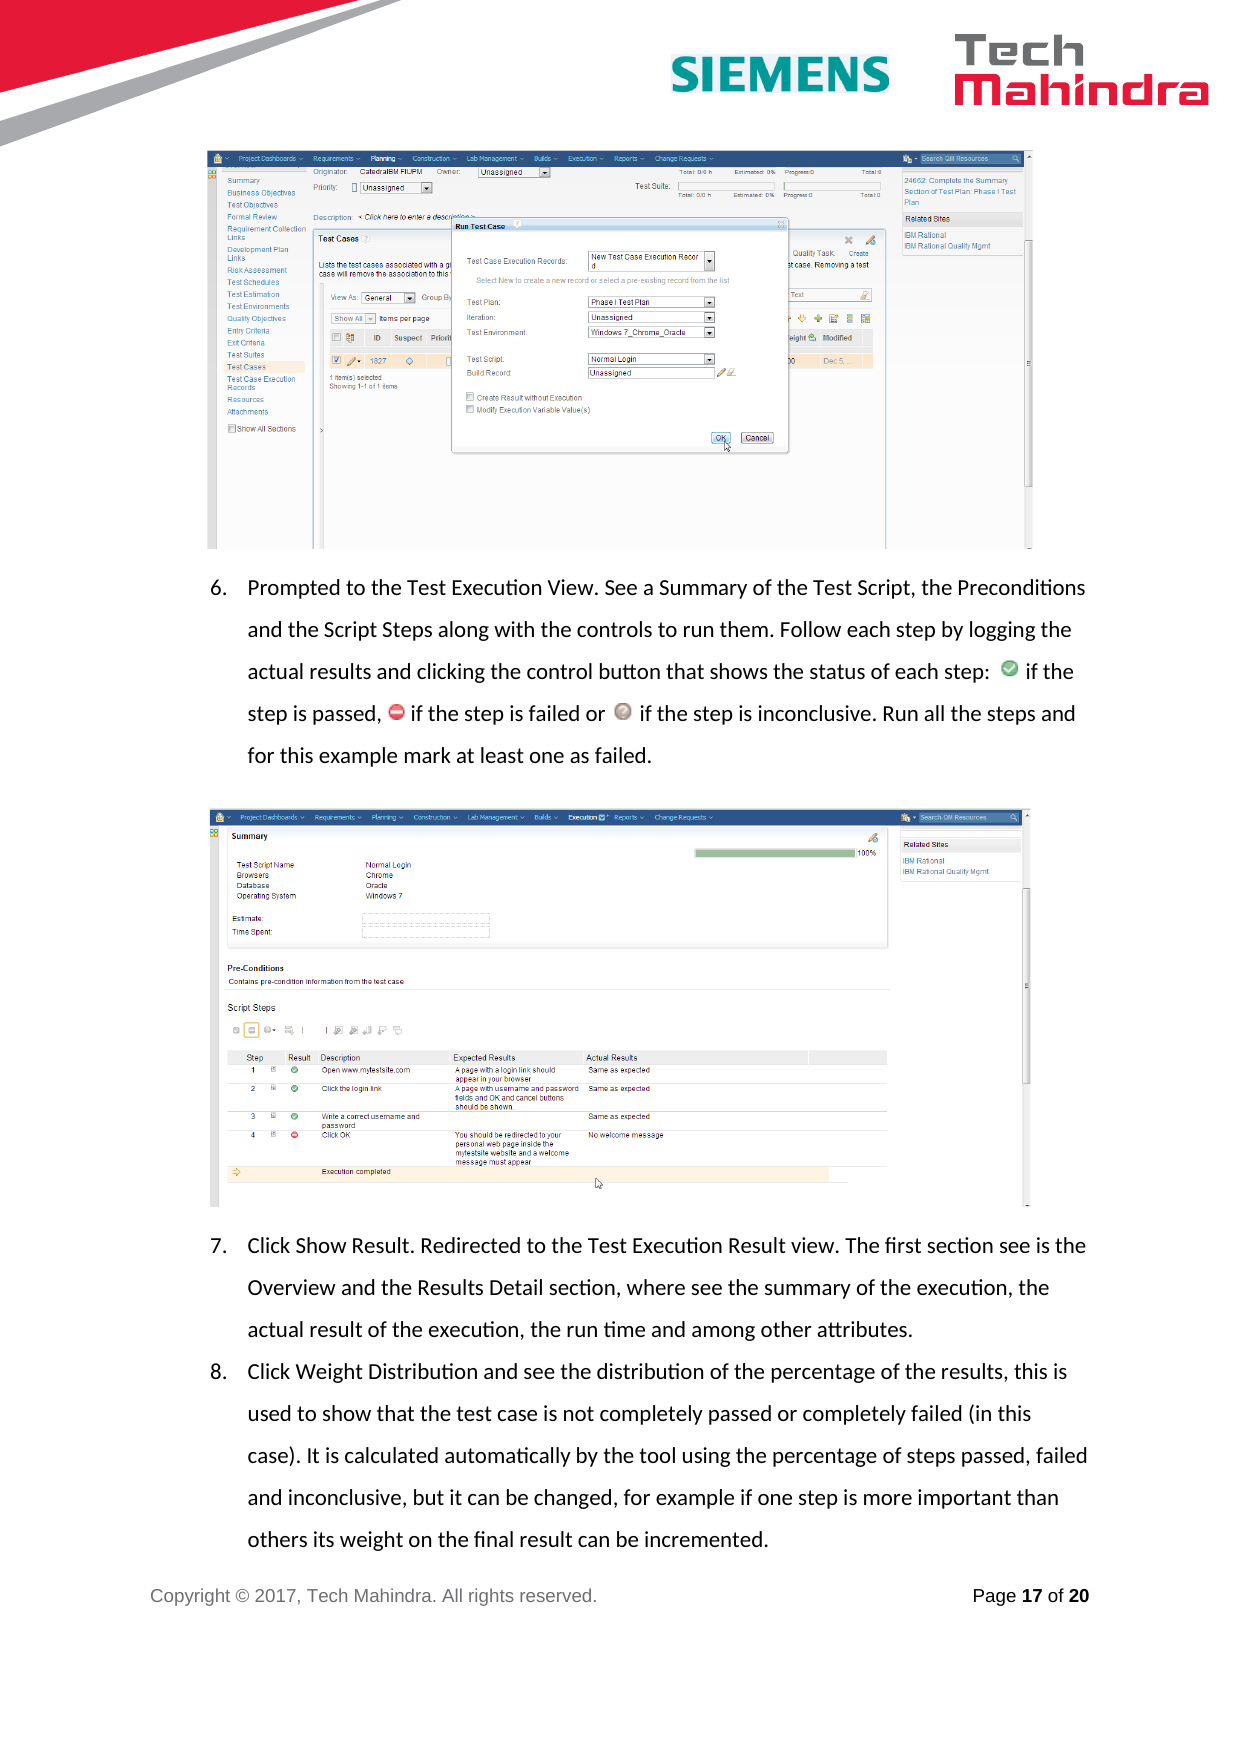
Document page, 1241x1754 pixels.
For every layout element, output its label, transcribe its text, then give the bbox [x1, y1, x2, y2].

list Prompted to the Test Execution View. See a Summary of the Test Script, the Preconditions and the Script Steps along with the controls to run them. Follow each step by logging the actual results and clicking the control button that shows the status of each step: if the step is passed, if the step is failed or if the step is inconclusive. Run all the steps and for this example mark at least one as failed. [210, 573, 1090, 769]
picture [387, 703, 406, 722]
list Click Weight Distribution and see the distribution of the percentage of the results, this is used to show that the test case is not completely passed or completely failed (in this case). It is calculated automatically by the tool using the percentage of steps passed, failed and inconclusive, but it can be changed, for example if one step is more important than others its weight on the final result can be incremented. [210, 1357, 1090, 1553]
picture [0, 0, 423, 148]
picture [996, 658, 1020, 680]
picture [611, 703, 635, 722]
picture [670, 54, 890, 93]
list Click Show Result. Redirected to the Test Execution Result view. The first section see is the Overview and the Results Detail section, where see the summary of the execution, the actual result of the execution, the run time and among other attributes. [210, 1231, 1090, 1343]
picture [955, 34, 1209, 105]
